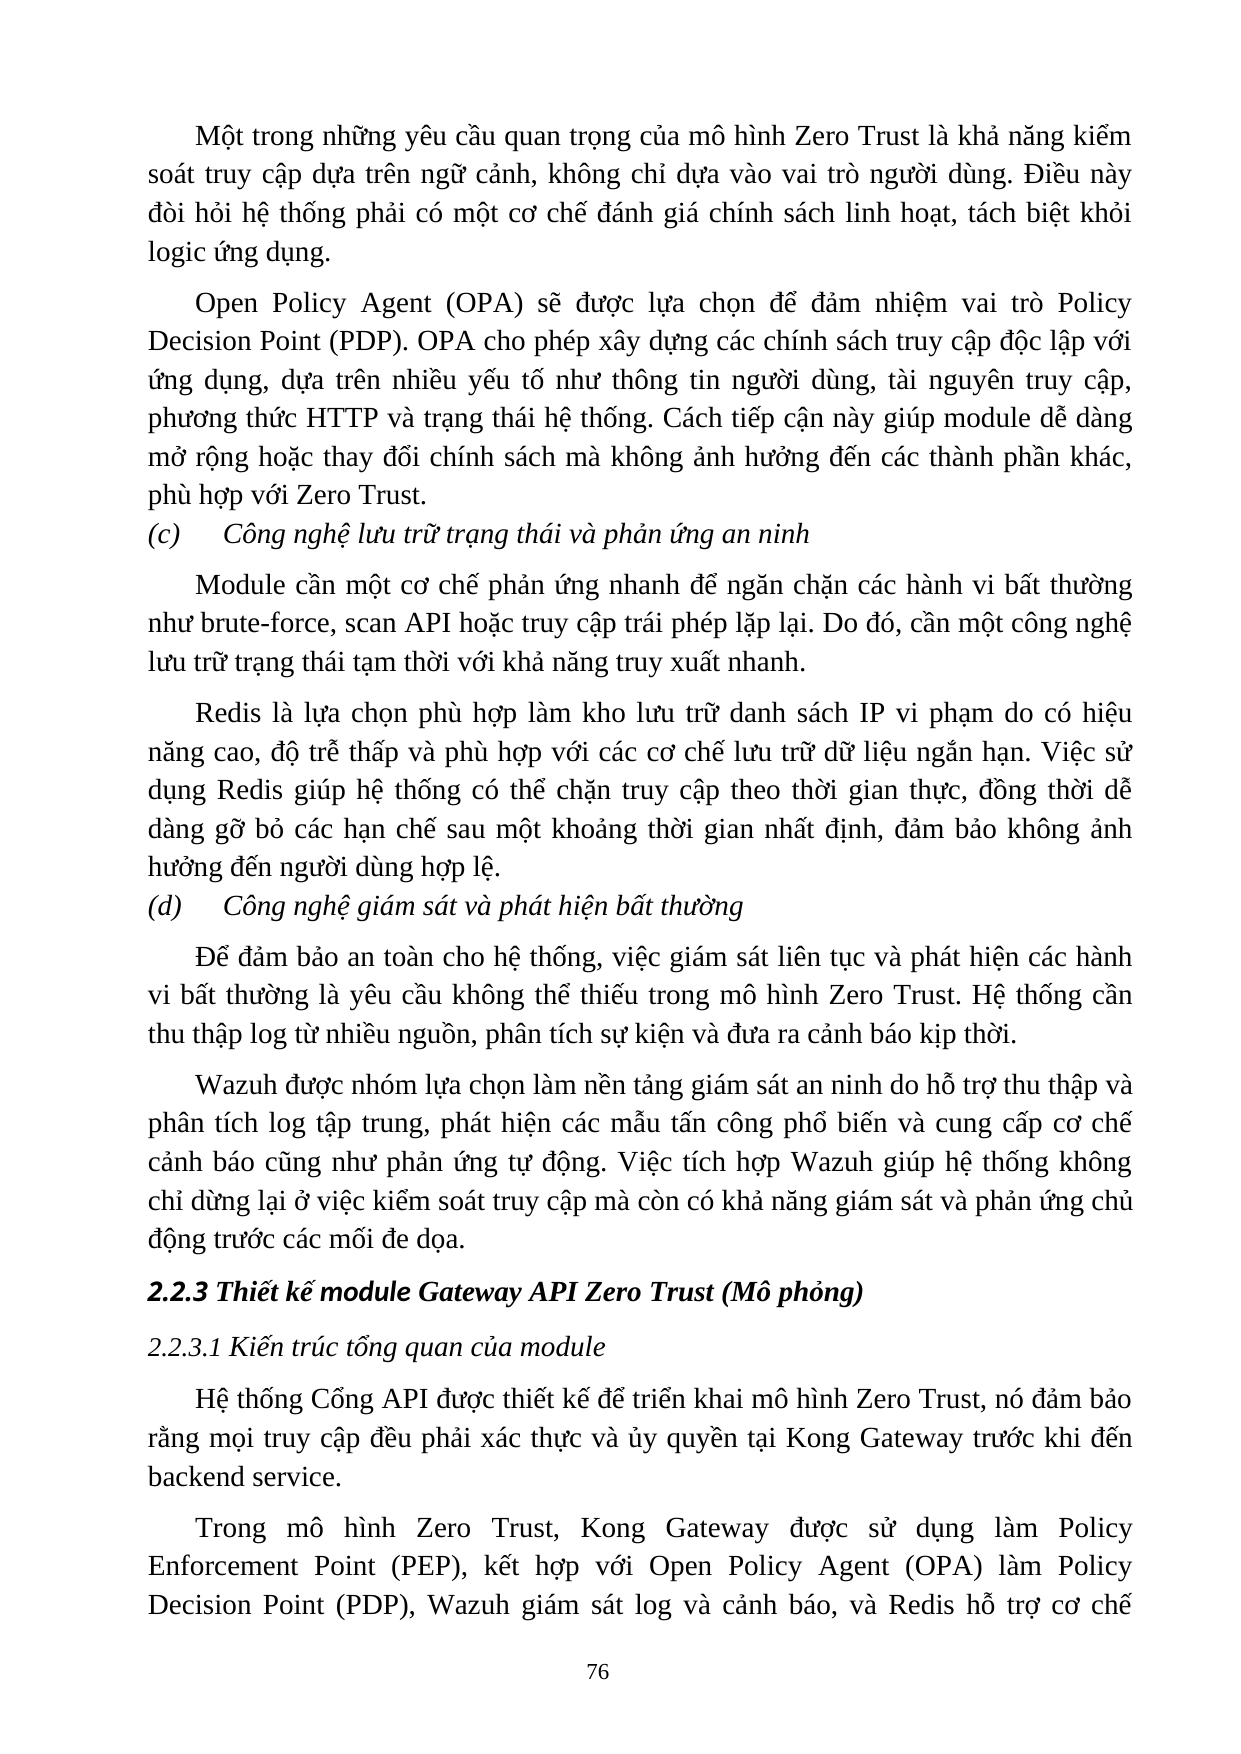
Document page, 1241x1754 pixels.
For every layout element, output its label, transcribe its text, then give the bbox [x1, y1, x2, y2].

text Module cần một cơ chế phản ứng nhanh để ngăn chặn các hành vi bất thường như brute-force, scan API hoặc truy cập trái phép lặp lại. Do đó, cần một công nghệ lưu trữ trạng thái tạm thời với khả năng truy xuất nhanh. [148, 567, 1134, 678]
text Hệ thống Cổng API được thiết kế để triển khai mô hình Zero Trust, nó đảm bảo rằng mọi truy cập đều phải xác thực và ủy quyền tại Kong Gateway trước khi đến backend service. [148, 1382, 1134, 1492]
text Để đảm bảo an toàn cho hệ thống, việc giám sát liên tục và phát hiện các hành vi bất thường là yêu cầu không thể thiếu trong mô hình Zero Trust. Hệ thống cần thu thập log từ nhiều nguồn, phân tích sự kiện và đưa ra cảnh báo kịp thời. [148, 939, 1134, 1049]
text Một trong những yêu cầu quan trọng của mô hình Zero Trust là khả năng kiểm soát truy cập dựa trên ngữ cảnh, không chỉ dựa vào vai trò người dùng. Điều này đòi hỏi hệ thống phải có một cơ chế đánh giá chính sách linh hoạt, tách biệt khỏi logic ứng dụng. [148, 118, 1134, 267]
text Wazuh được nhóm lựa chọn làm nền tảng giám sát an ninh do hỗ trợ thu thập và phân tích log tập trung, phát hiện các mẫu tấn công phổ biến và cung cấp cơ chế cảnh báo cũng như phản ứng tự động. Việc tích hợp Wazuh giúp hệ thống không chỉ dừng lại ở việc kiểm soát truy cập mà còn có khả năng giám sát và phản ứng chủ động trước các mối đe dọa. [148, 1067, 1134, 1255]
text Redis là lựa chọn phù hợp làm kho lưu trữ danh sách IP vi phạm do có hiệu năng cao, độ trễ thấp và phù hợp với các cơ chế lưu trữ dữ liệu ngắn hạn. Việc sử dụng Redis giúp hệ thống có thể chặn truy cập theo thời gian thực, đồng thời dễ dàng gỡ bỏ các hạn chế sau một khoảng thời gian nhất định, đảm bảo không ảnh hưởng đến người dùng hợp lệ. [148, 695, 1134, 883]
text Open Policy Agent (OPA) sẽ được lựa chọn để đảm nhiệm vai trò Policy Decision Point (PDP). OPA cho phép xây dựng các chính sách truy cập độc lập với ứng dụng, dựa trên nhiều yếu tố như thông tin người dùng, tài nguyên truy cập, phương thức HTTP và trạng thái hệ thống. Cách tiếp cận này giúp module dễ dàng mở rộng hoặc thay đổi chính sách mà không ảnh hưởng đến các thành phần khác, phù hợp với Zero Trust. [148, 285, 1134, 511]
text Kiến trúc tổng quan của module [148, 1329, 1134, 1362]
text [148, 1510, 1134, 1620]
text Công nghệ giám sát và phát hiện bất thường [148, 888, 1134, 921]
text Thiết kế module Gateway API Zero Trust (Mô phỏng) [148, 1272, 1134, 1309]
text Công nghệ lưu trữ trạng thái và phản ứng an ninh [148, 516, 1134, 549]
